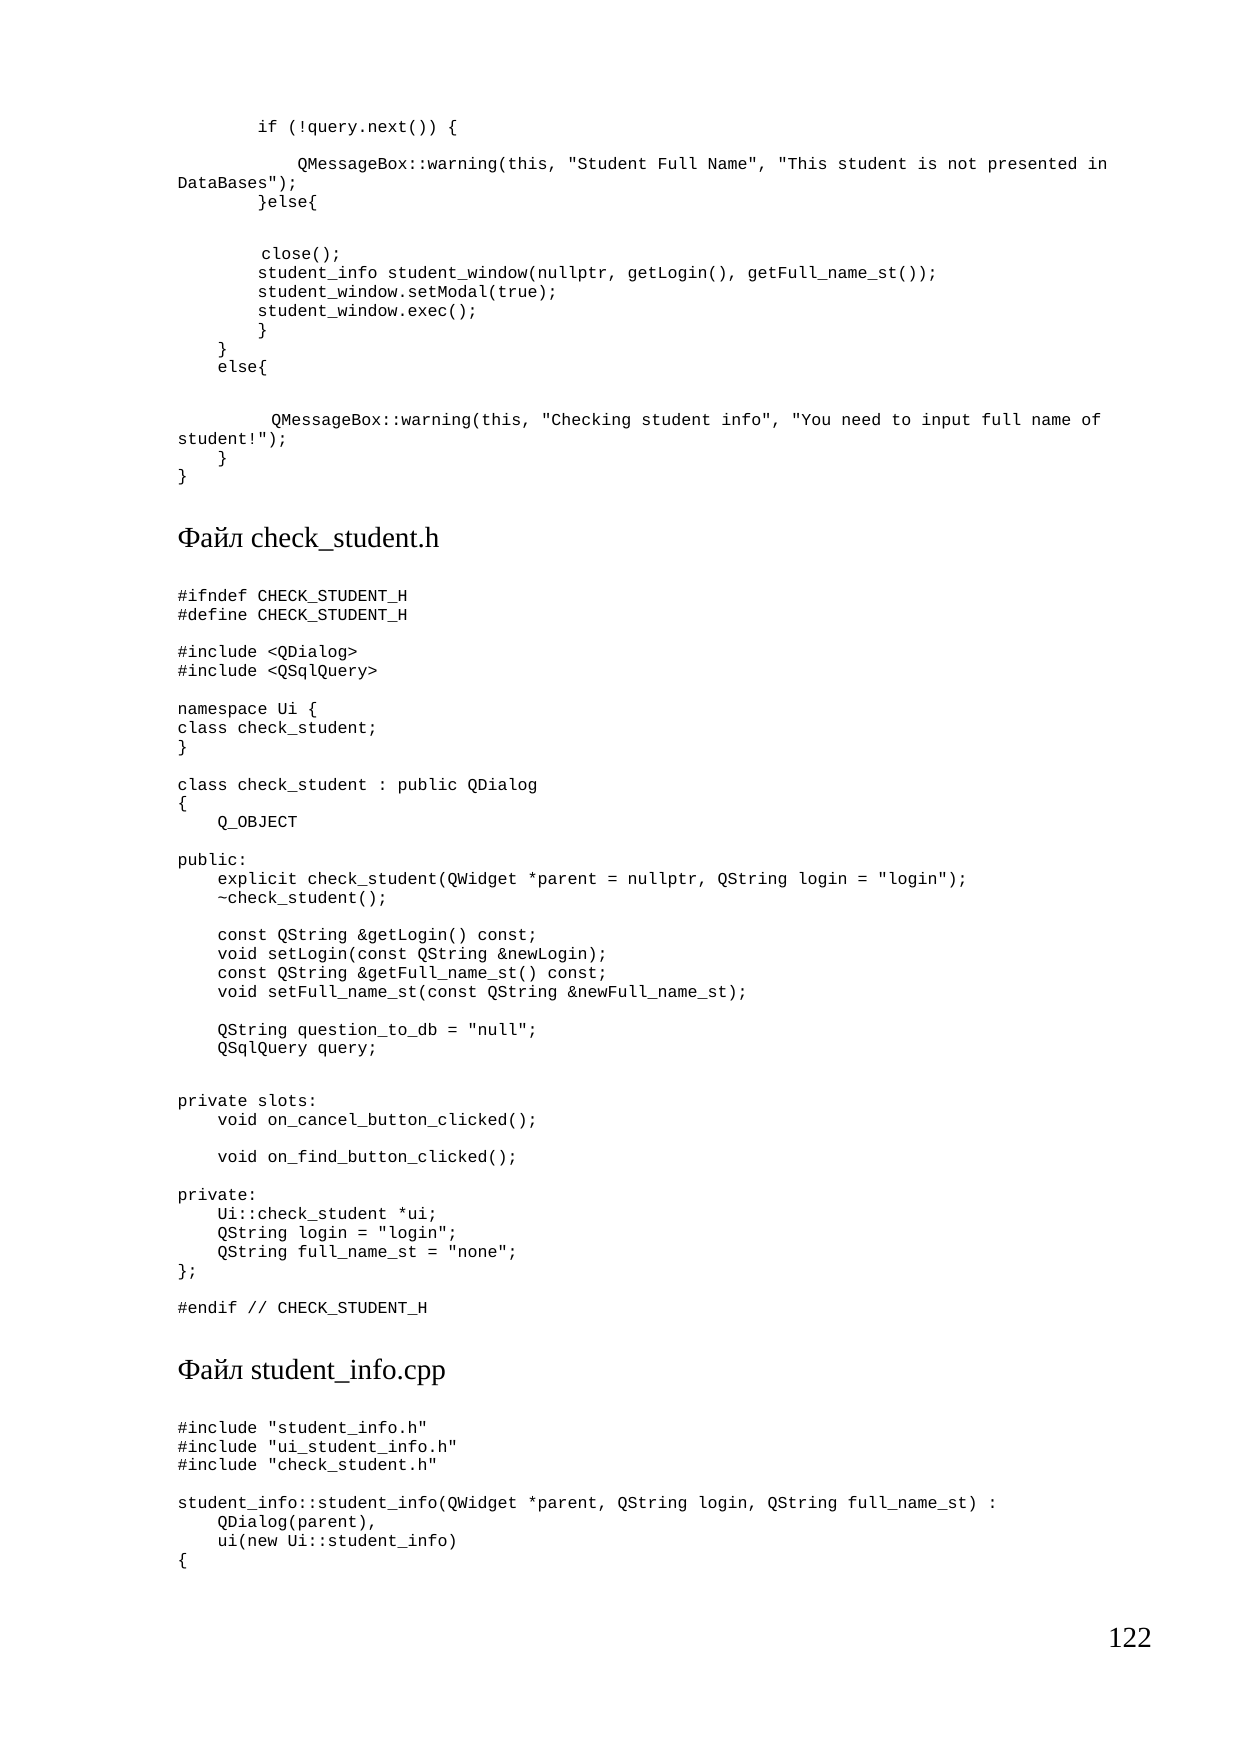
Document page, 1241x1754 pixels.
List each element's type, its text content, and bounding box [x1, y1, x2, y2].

text class check_student : public QDialog [177, 776, 1152, 795]
text } [177, 321, 1152, 340]
text void on_find_button_clicked(); [177, 1149, 1152, 1168]
text #include "ui_student_info.h" [177, 1438, 1152, 1457]
text { [177, 795, 1152, 814]
text student_window.setModal(true); [177, 284, 1152, 302]
text } [177, 340, 1152, 359]
text if (!query.next()) { [177, 118, 1152, 137]
text student_window.exec(); [177, 302, 1152, 321]
text const QString &getLogin() const; [177, 927, 1152, 946]
text ~check_student(); [177, 889, 1152, 908]
text #endif // CHECK_STUDENT_H [177, 1300, 1152, 1319]
text public: [177, 851, 1152, 870]
text { [177, 1551, 1152, 1570]
text } [177, 738, 1152, 757]
text Q_OBJECT [177, 814, 1152, 833]
text #include <QSqlQuery> [177, 663, 1152, 682]
text student_info student_window(nullptr, getLogin(), getFull_name_st()); [177, 265, 1152, 284]
text QString login = "login"; [177, 1224, 1152, 1243]
text } [177, 468, 1152, 487]
text private slots: [177, 1092, 1152, 1111]
text Файл check_student.h [177, 520, 1152, 554]
text QString full_name_st = "none"; [177, 1243, 1152, 1262]
text else{ [177, 359, 1152, 378]
text }else{ [177, 193, 1152, 212]
text QString question_to_db = "null"; [177, 1021, 1152, 1040]
text } [177, 449, 1152, 468]
text #include "check_student.h" [177, 1457, 1152, 1476]
text QSqlQuery query; [177, 1040, 1152, 1059]
text QDialog(parent), [177, 1513, 1152, 1532]
text QMessageBox::warning(this, "Checking student info", "You need to input full name of student!"); [177, 411, 1152, 449]
text void setLogin(const QString &newLogin); [177, 946, 1152, 964]
text QMessageBox::warning(this, "Student Full Name", "This student is not presented in DataBases"); [177, 156, 1152, 193]
text student_info::student_info(QWidget *parent, QString login, QString full_name_st) : [177, 1495, 1152, 1513]
text explicit check_student(QWidget *parent = nullptr, QString login = "login"); [177, 870, 1152, 889]
text const QString &getFull_name_st() const; [177, 964, 1152, 983]
text void on_cancel_button_clicked(); [177, 1111, 1152, 1130]
text class check_student; [177, 719, 1152, 738]
text #include <QDialog> [177, 644, 1152, 663]
text void setFull_name_st(const QString &newFull_name_st); [177, 983, 1152, 1002]
text private: [177, 1187, 1152, 1206]
text Ui::check_student *ui; [177, 1206, 1152, 1224]
text #define CHECK_STUDENT_H [177, 606, 1152, 625]
text namespace Ui { [177, 701, 1152, 719]
text #include "student_info.h" [177, 1419, 1152, 1438]
text #ifndef CHECK_STUDENT_H [177, 587, 1152, 606]
text Файл student_info.cpp [177, 1352, 1152, 1386]
text close(); [177, 246, 1152, 265]
text ui(new Ui::student_info) [177, 1532, 1152, 1551]
text }; [177, 1262, 1152, 1281]
